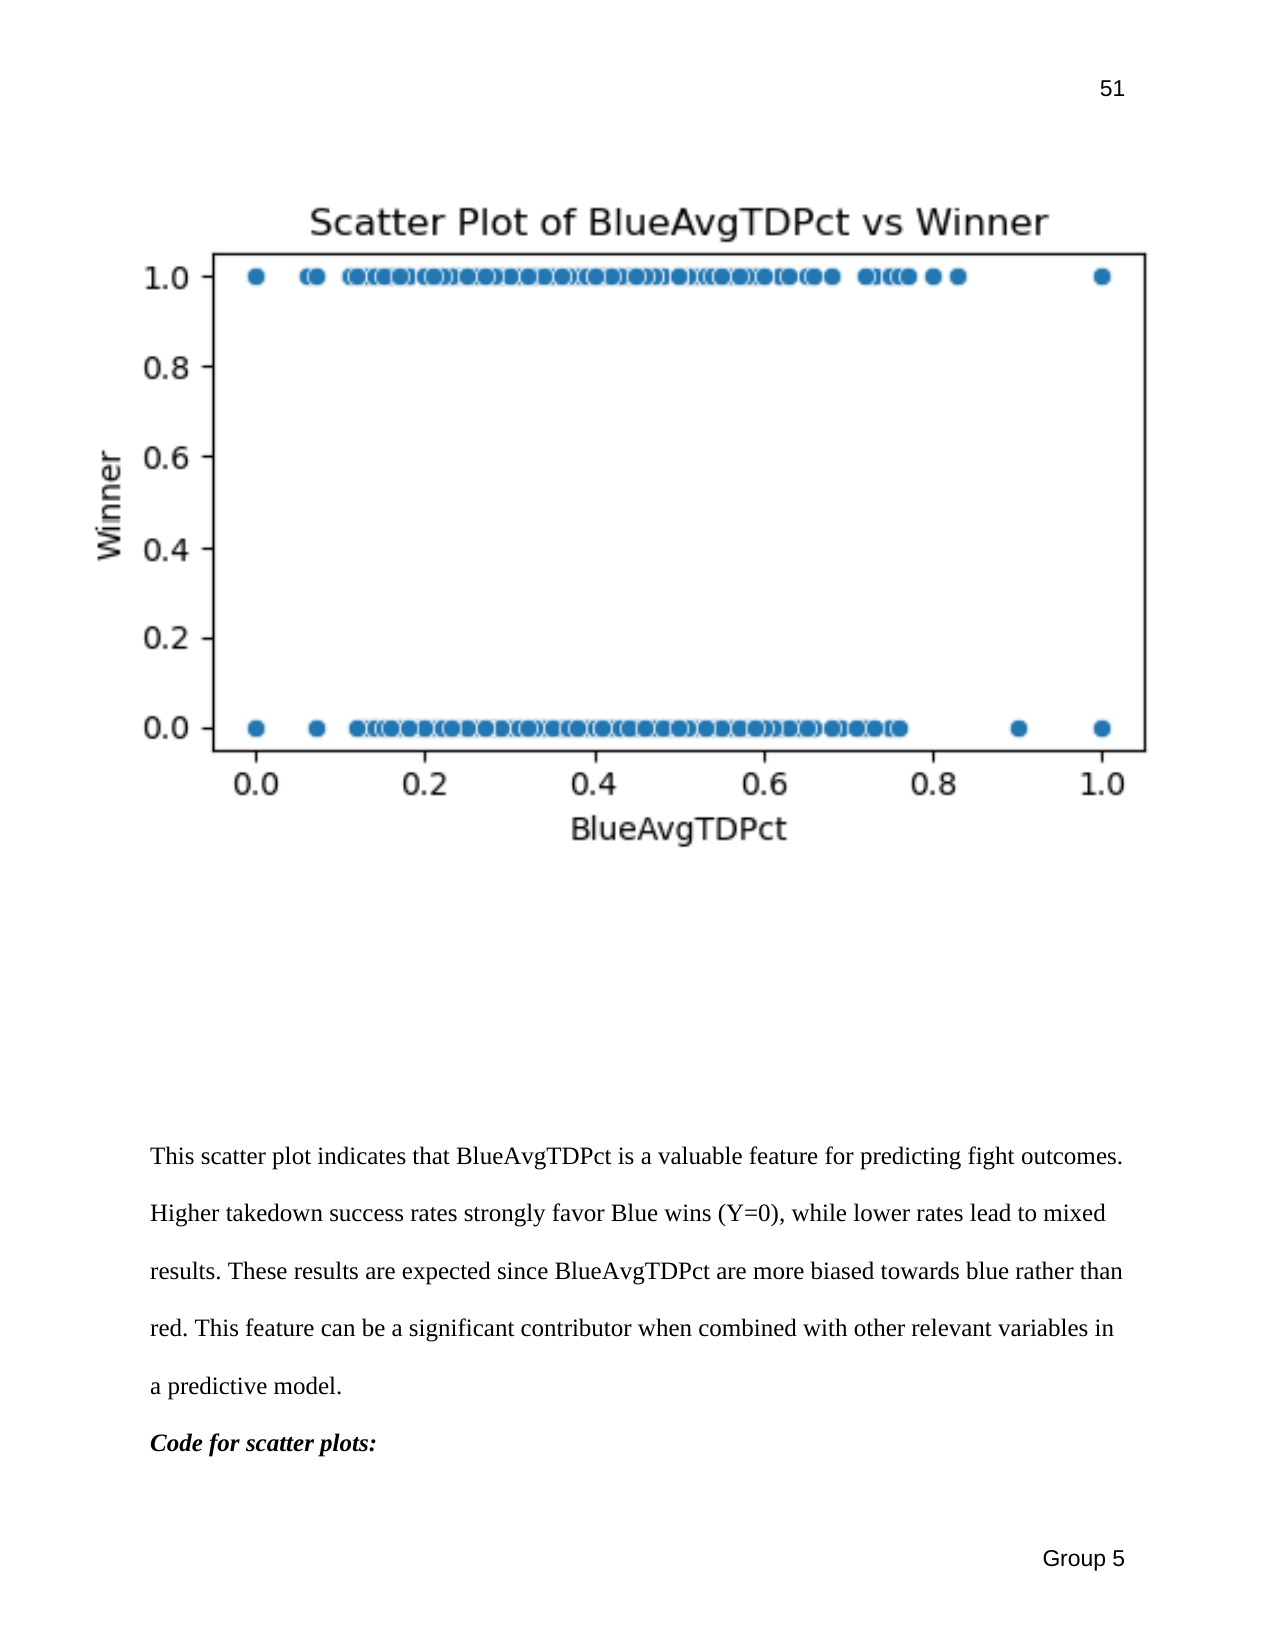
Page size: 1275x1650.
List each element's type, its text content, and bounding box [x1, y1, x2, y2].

text This scatter plot indicates that BlueAvgTDPct is a valuable feature for predicting fight outcomes. Higher takedown success rates strongly favor Blue wins (Y=0), while lower rates lead to mixed results. These results are expected since BlueAvgTDPct are more biased towards blue rather than red. This feature can be a significant contributor when combined with other relevant variables in a predictive model. [150, 1141, 1125, 1400]
picture [78, 184, 1167, 854]
text Code for scatter plots: [150, 1428, 1125, 1457]
